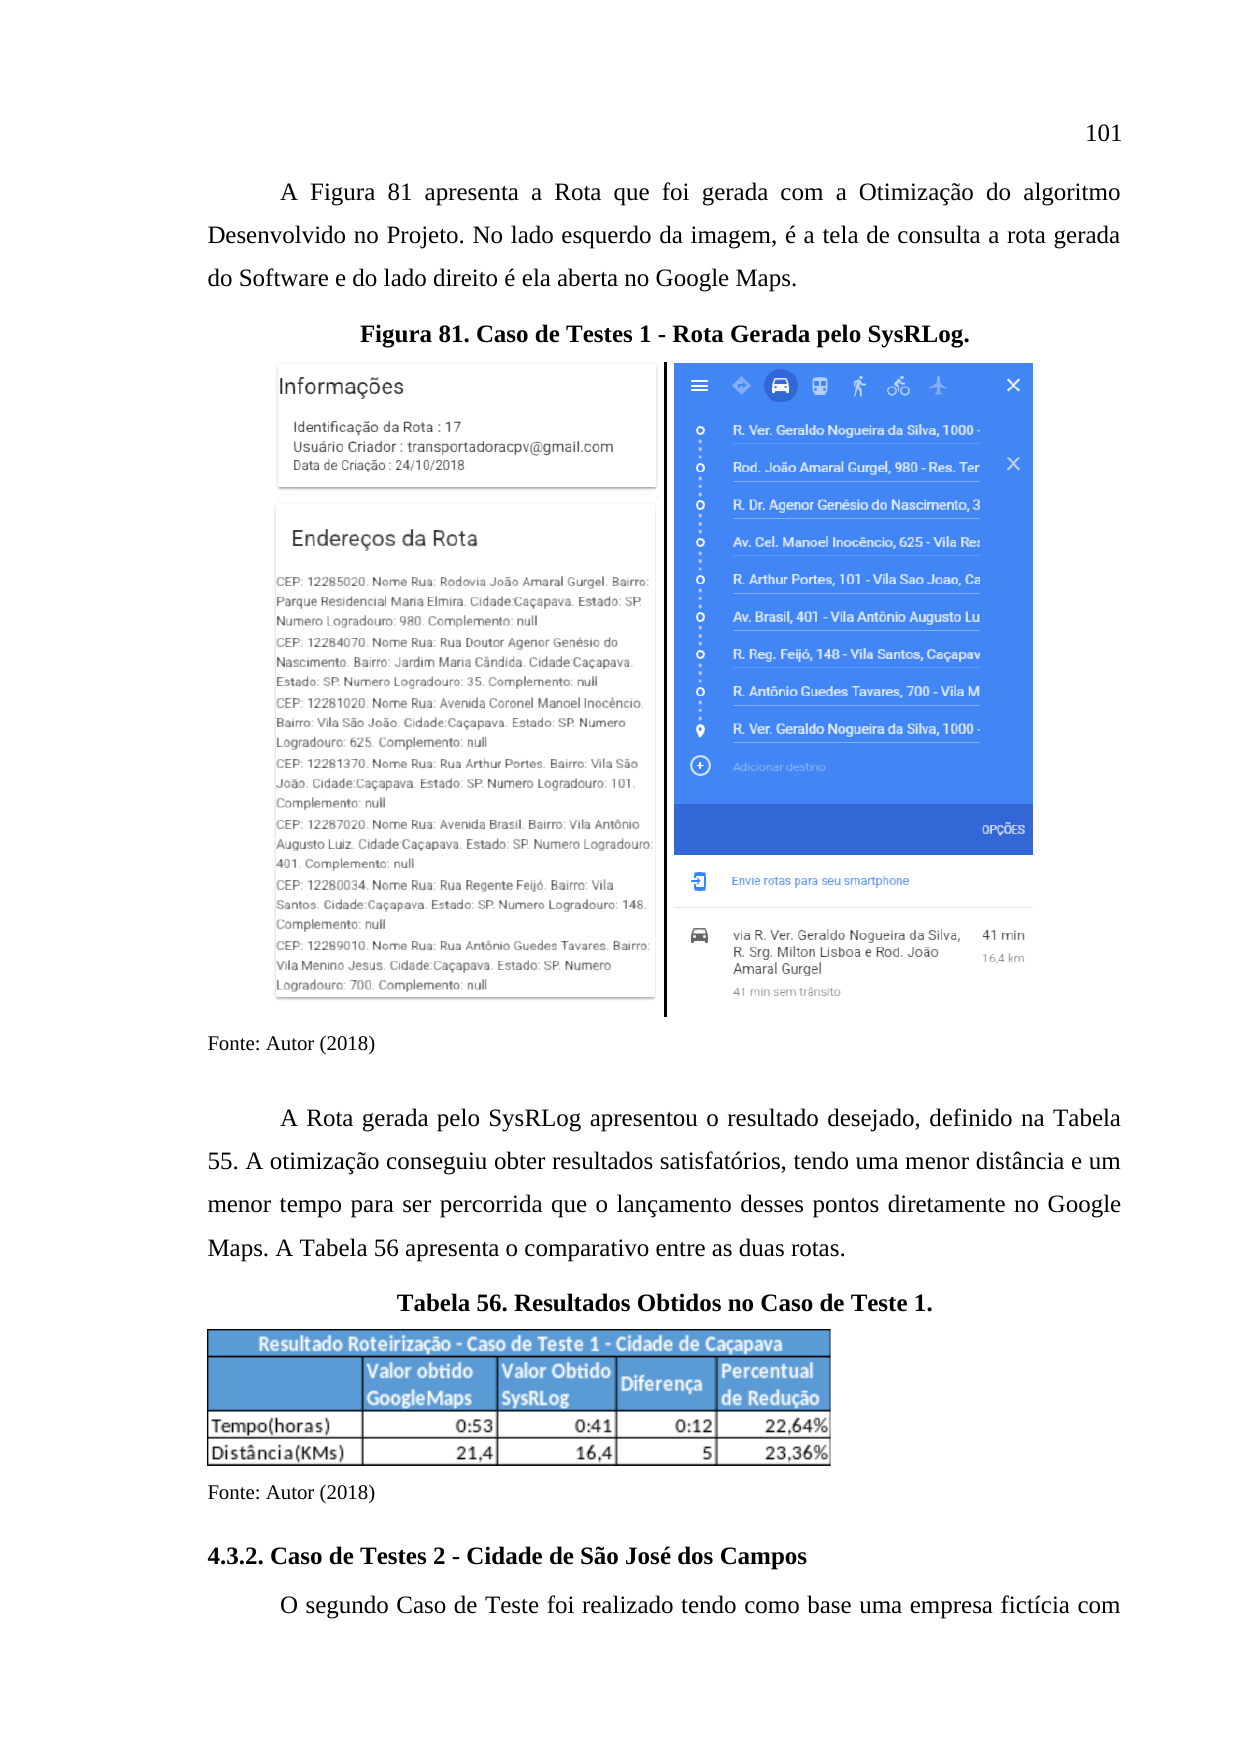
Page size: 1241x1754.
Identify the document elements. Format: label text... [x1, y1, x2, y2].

text Figura 81. Caso de Testes 1 - Rota Gerada pelo SysRLog. [207, 319, 1122, 348]
text Fonte: Autor (2018) [207, 1031, 1122, 1055]
subtitle Caso de Testes 2 - Cidade de São José dos Campos [207, 1541, 1122, 1570]
picture [271, 360, 1041, 1017]
text A Figura 81 apresenta a Rota que foi gerada com a Otimização do algoritmo Desenvolvido no Projeto. No lado esquerdo da imagem, é a tela de consulta a rota gerada do Software e do lado direito é ela aberta no Google Maps. [207, 177, 1122, 292]
text Tabela 56. Resultados Obtidos no Caso de Teste 1. [207, 1288, 1122, 1317]
text A Rota gerada pelo SysRLog apresentou o resultado desejado, definido na Tabela 55. A otimização conseguiu obter resultados satisfatórios, tendo uma menor distância e um menor tempo para ser percorrida que o lançamento desses pontos diretamente no Google Maps. A Tabela 56 apresenta o comparativo entre as duas rotas. [207, 1103, 1122, 1261]
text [207, 1590, 1122, 1619]
text Fonte: Autor (2018) [207, 1480, 1122, 1504]
